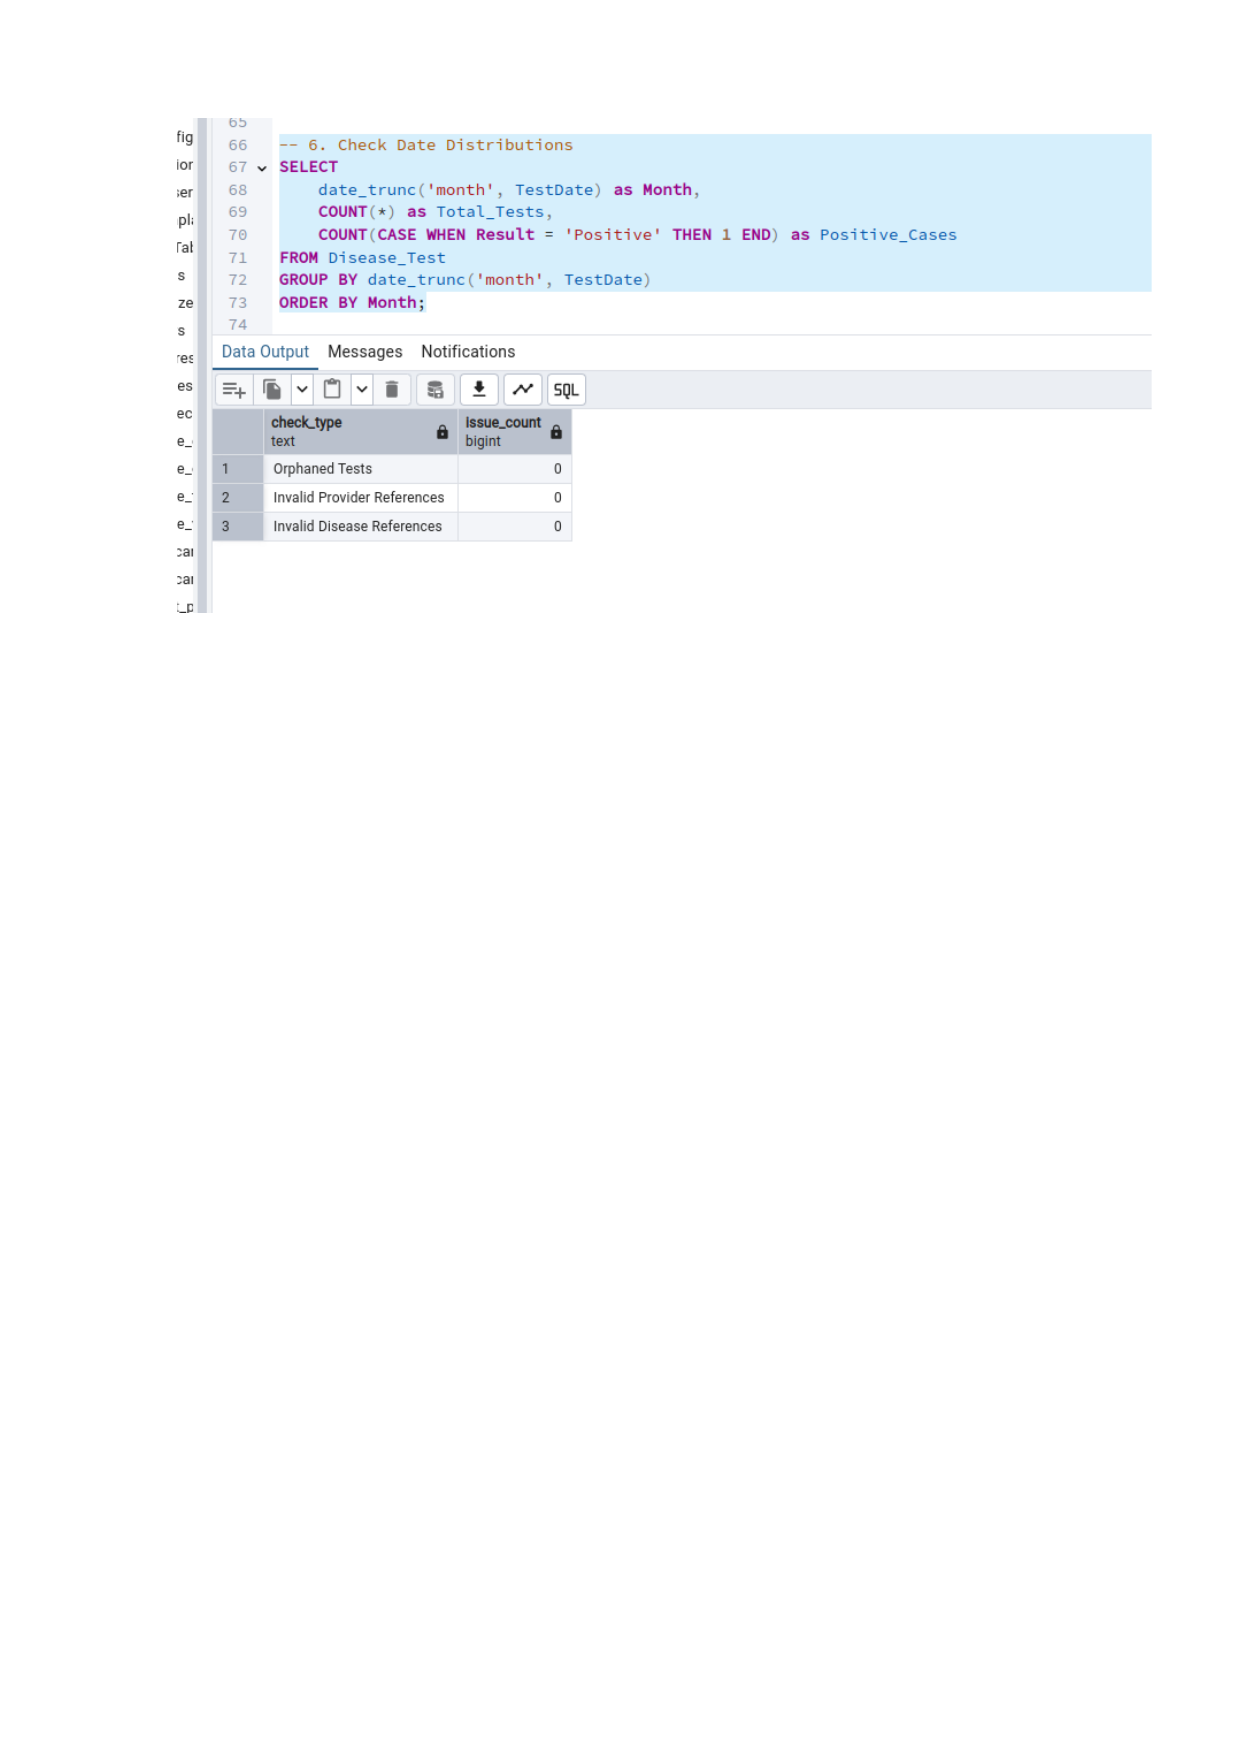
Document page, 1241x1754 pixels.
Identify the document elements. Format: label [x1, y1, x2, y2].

picture [177, 118, 1152, 613]
